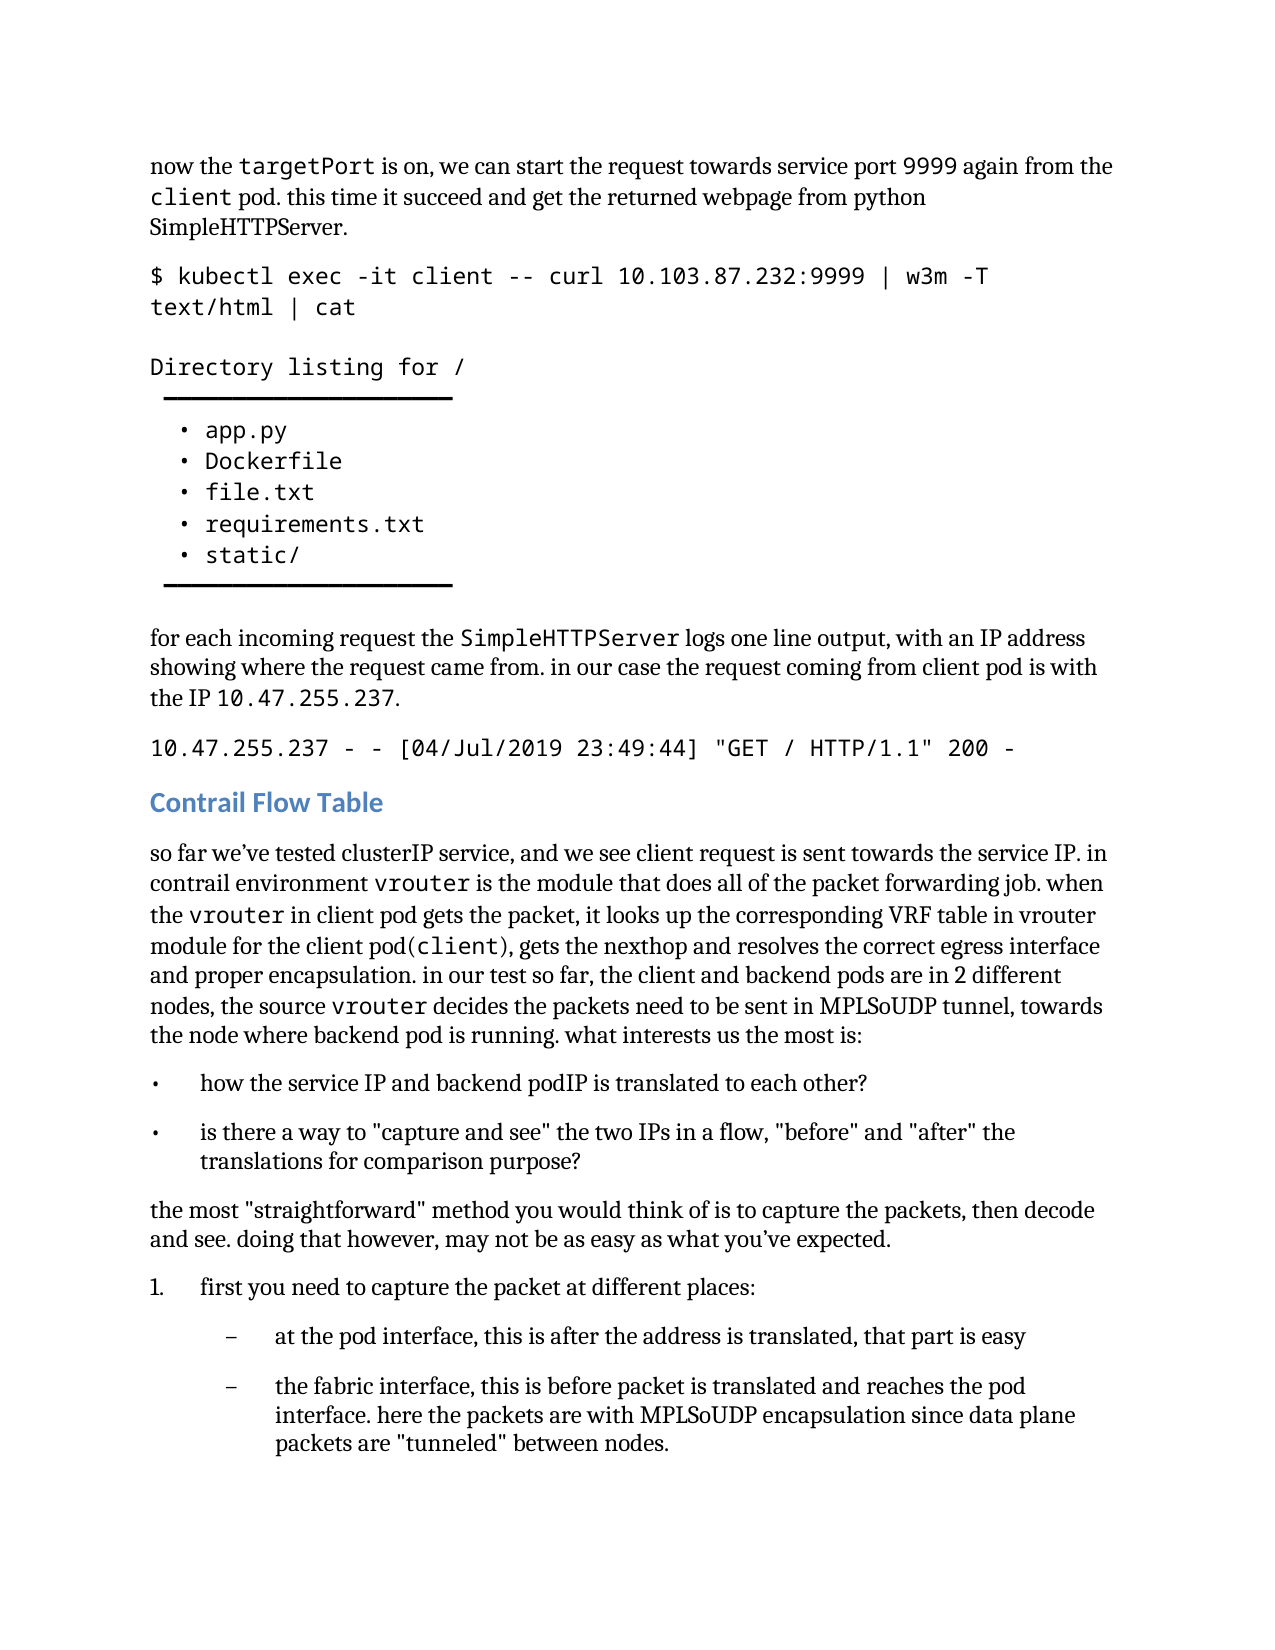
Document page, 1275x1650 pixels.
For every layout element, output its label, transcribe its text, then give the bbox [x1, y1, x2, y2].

list at the pod interface, this is after the address is translated, that part is easy [225, 1322, 1125, 1351]
text $ kubectl exec -it client -- curl 10.103.87.232:9999 | w3m -T text/html | cat Directory listing for / ━━━━━━━━━━━━━━━━━━━━━ • app.py • Dockerfile • file.txt • requirements.txt • static/ ━━━━━━━━━━━━━━━━━━━━━ [150, 260, 1125, 601]
subtitle Contrail Flow Table [150, 784, 1125, 820]
text now the targetPort is on, we can start the request towards service port 9999 again from the client pod. this time it succeed and get the returned webpage from python SimpleHTTPServer. [150, 150, 1125, 241]
text 10.47.255.237 - - [04/Jul/2019 23:49:44] "GET / HTTP/1.1" 200 - [150, 732, 1125, 763]
list how the service IP and backend podIP is translated to each other? [150, 1068, 1125, 1097]
list is there a way to "capture and see" the two IPs in a flow, "before" and "after" the translations for comparison purpose? [150, 1118, 1125, 1176]
list the fabric interface, this is before packet is translated and reaches the pod interface. here the packets are with MPLSoUDP encapsulation since data plane packets are "tunneled" between nodes. [225, 1372, 1125, 1458]
text for each incoming request the SimpleHTTPServer logs one line output, with an IP address showing where the request came from. in our case the request coming from client pod is with the IP 10.47.255.237. [150, 622, 1125, 713]
text the most "straightforward" method you would think of is to capture the packets, then decode and see. doing that however, may not be as easy as what you’ve expected. [150, 1196, 1125, 1254]
text so far we’ve tested clusterIP service, and we see client request is sent towards the service IP. in contrail environment vrouter is the module that does all of the packet forwarding job. when the vrouter in client pod gets the packet, it looks up the corresponding VRF table in vrouter module for the client pod(client), gets the nexthop and resolves the correct egress interface and proper encapsulation. in our test so far, the client and backend pods are in 2 different nodes, the source vrouter decides the packets need to be sent in MPLSoUDP tunnel, towards the node where backend pod is running. what interests us the most is: [150, 838, 1125, 1050]
list first you need to capture the packet at different places: [150, 1273, 1125, 1301]
